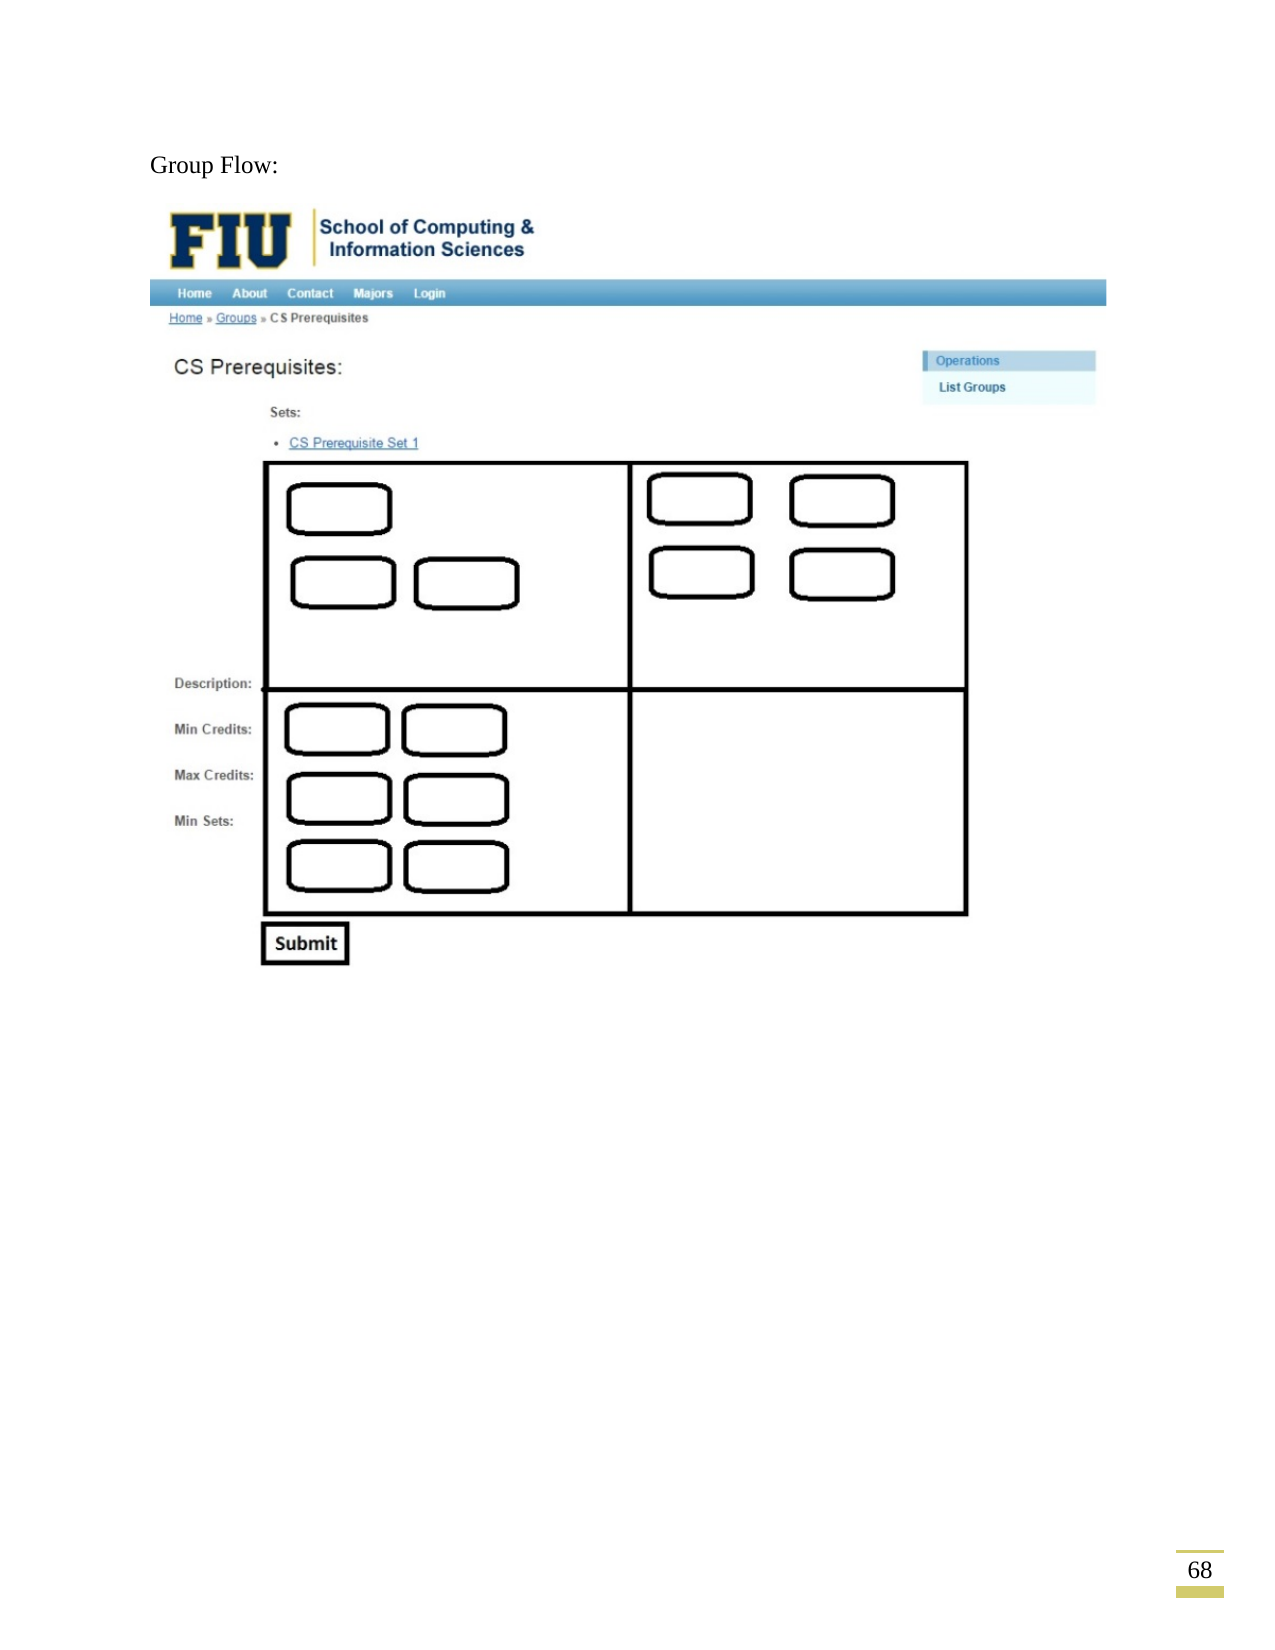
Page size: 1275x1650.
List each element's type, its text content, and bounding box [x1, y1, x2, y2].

picture [150, 203, 1107, 1051]
text Group Flow: [150, 150, 1125, 179]
